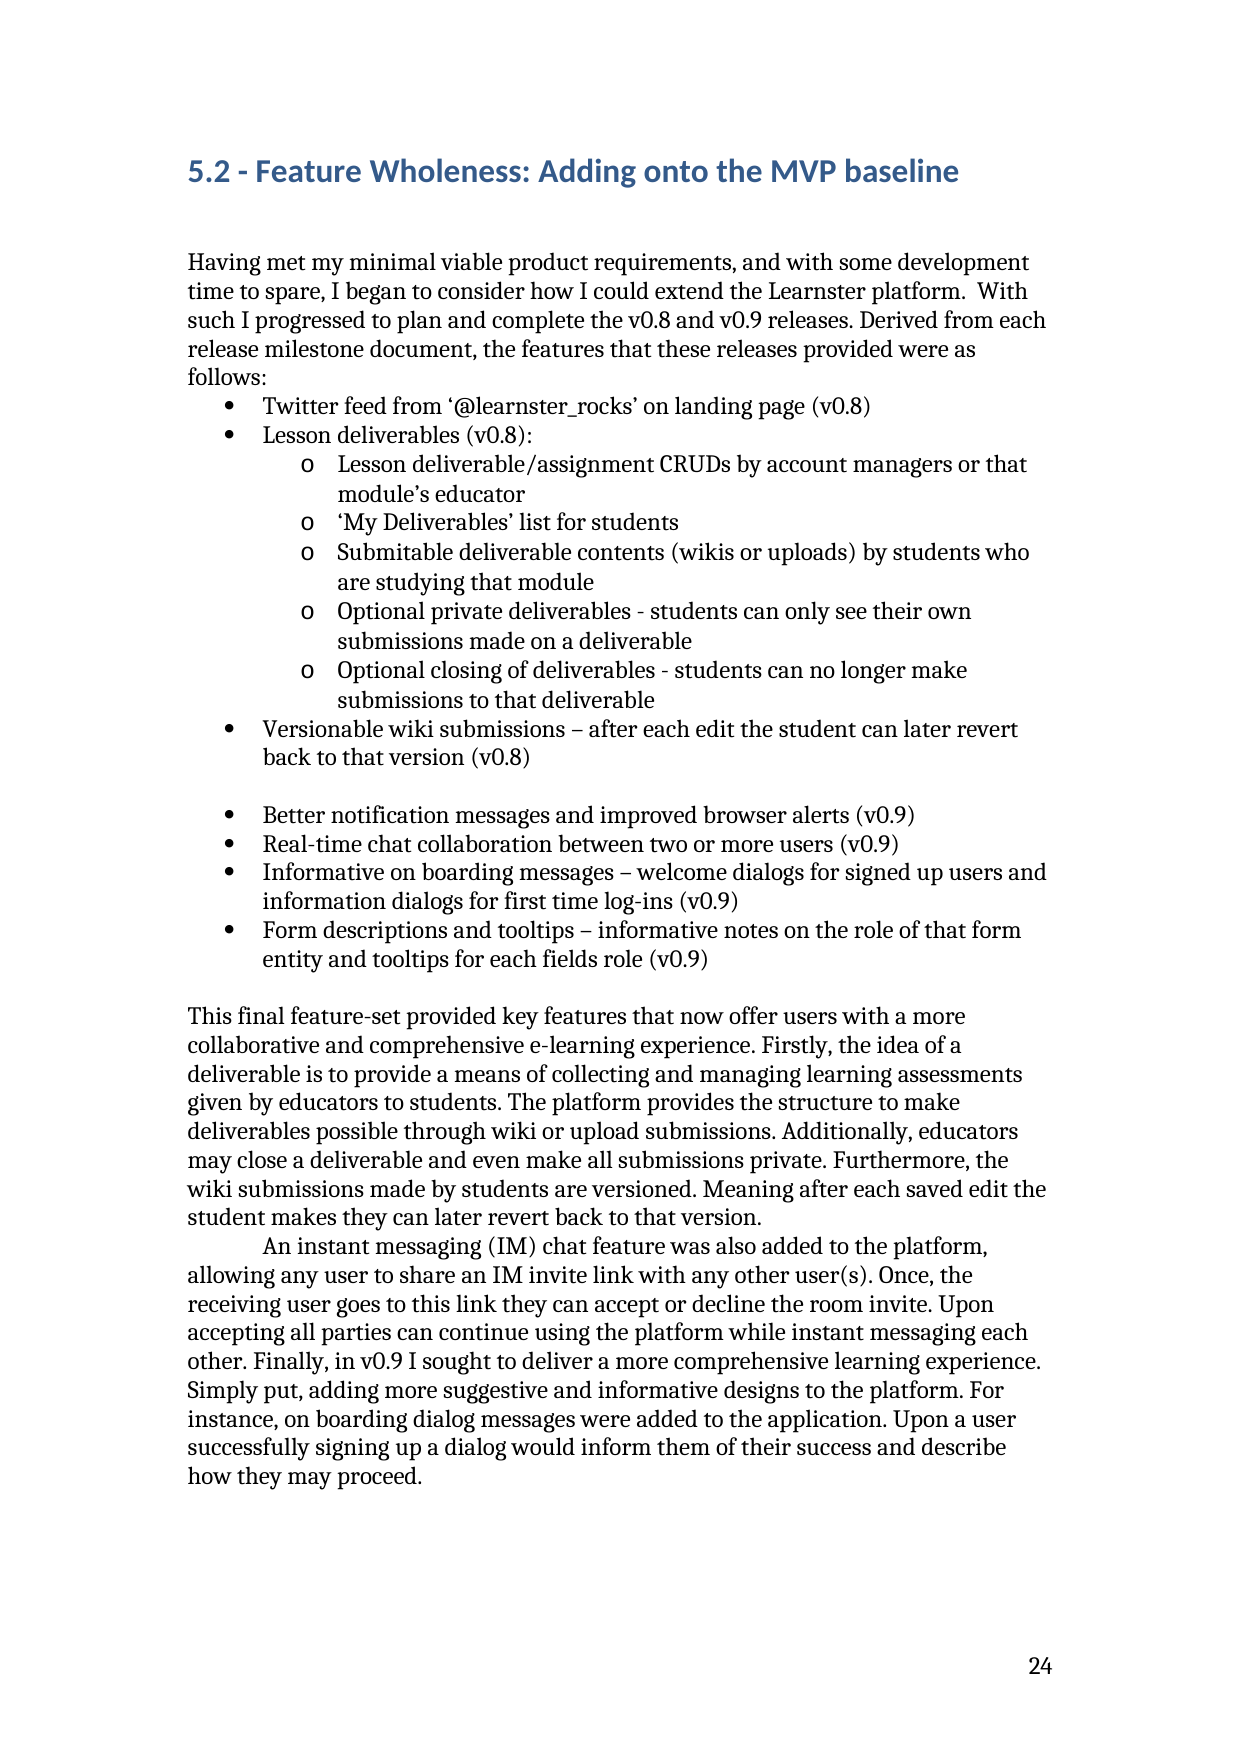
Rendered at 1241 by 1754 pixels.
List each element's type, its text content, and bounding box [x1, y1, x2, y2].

list Optional closing of deliverables - students can no longer make submissions to that deliverable [300, 656, 1053, 714]
subtitle 5.2 - Feature Wholeness: Adding onto the MVP baseline [187, 150, 1053, 191]
list Informative on boarding messages – welcome dialogs for signed up users and information dialogs for first time log-ins (v0.9) [225, 858, 1053, 916]
list Better notification messages and improved browser alerts (v0.9) [225, 801, 1053, 829]
list Twitter feed from ‘@learnster_rocks’ on landing page (v0.8) [225, 392, 1053, 421]
list Real-time chat collaboration between two or more users (v0.9) [225, 829, 1053, 858]
list Optional private deliverables - students can only see their own submissions made on a deliverable [300, 597, 1053, 656]
list Versionable wiki submissions – after each edit the student can later revert back to that version (v0.8) [225, 714, 1053, 772]
text This final feature-set provided key features that now offer users with a more collaborative and comprehensive e-learning experience. Firstly, the idea of a deliverable is to provide a means of collecting and managing learning assessments given by educators to students. The platform provides the structure to make deliverables possible through wiki or upload submissions. Additionally, educators may close a deliverable and even make all submissions private. Furthermore, the wiki submissions made by students are versioned. Meaning after each saved edit the student makes they can later revert back to that version. [187, 1002, 1053, 1232]
list ‘My Deliverables’ list for students [300, 508, 1053, 538]
list Lesson deliverable/assignment CRUDs by account managers or that module’s educator [300, 449, 1053, 508]
text Having met my minimal viable product requirements, and with some development time to spare, I began to consider how I could extend the Learnster platform. With such I progressed to plan and complete the v0.8 and v0.9 releases. Derived from each release milestone document, the features that these releases provided were as follows: [187, 248, 1053, 392]
list Submitable deliverable contents (wikis or uploads) by students who are studying that module [300, 538, 1053, 597]
list Form descriptions and tooltips – informative notes on the role of that form entity and tooltips for each fields role (v0.9) [225, 916, 1053, 973]
list Lesson deliverables (v0.8): [225, 421, 1053, 449]
text An instant messaging (IM) chat feature was also added to the platform, allowing any user to share an IM invite link with any other user(s). Once, the receiving user goes to this link they can accept or decline the room invite. Upon accepting all parties can continue using the platform while instant messaging each other. Finally, in v0.9 I sought to deliver a more comprehensive learning experience. Simply put, adding more suggestive and informative designs to the platform. For instance, on boarding dialog messages were added to the application. Upon a user successfully signing up a dialog would inform them of their success and describe how they may proceed. [187, 1232, 1053, 1491]
